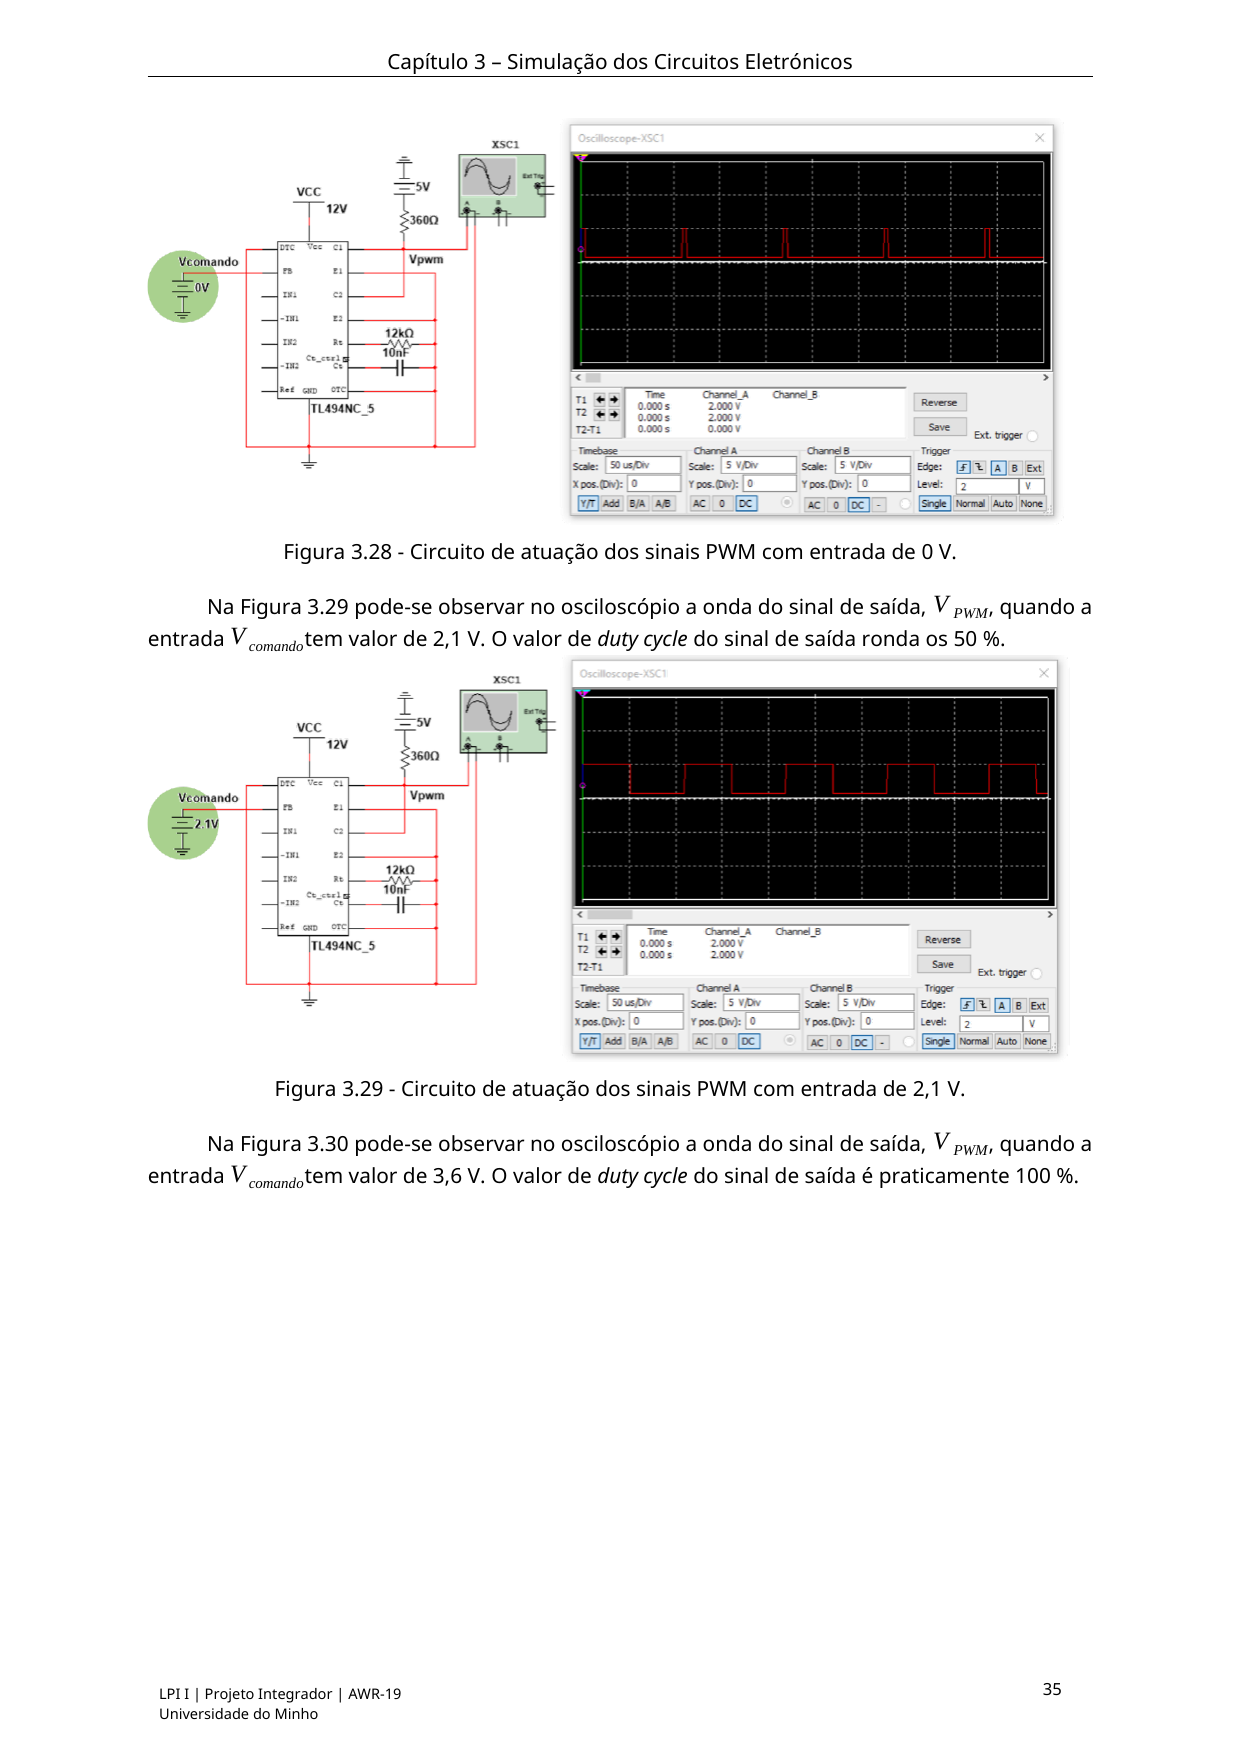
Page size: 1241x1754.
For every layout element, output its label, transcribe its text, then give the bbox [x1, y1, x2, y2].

picture [147, 118, 1093, 525]
picture [147, 655, 1093, 1062]
